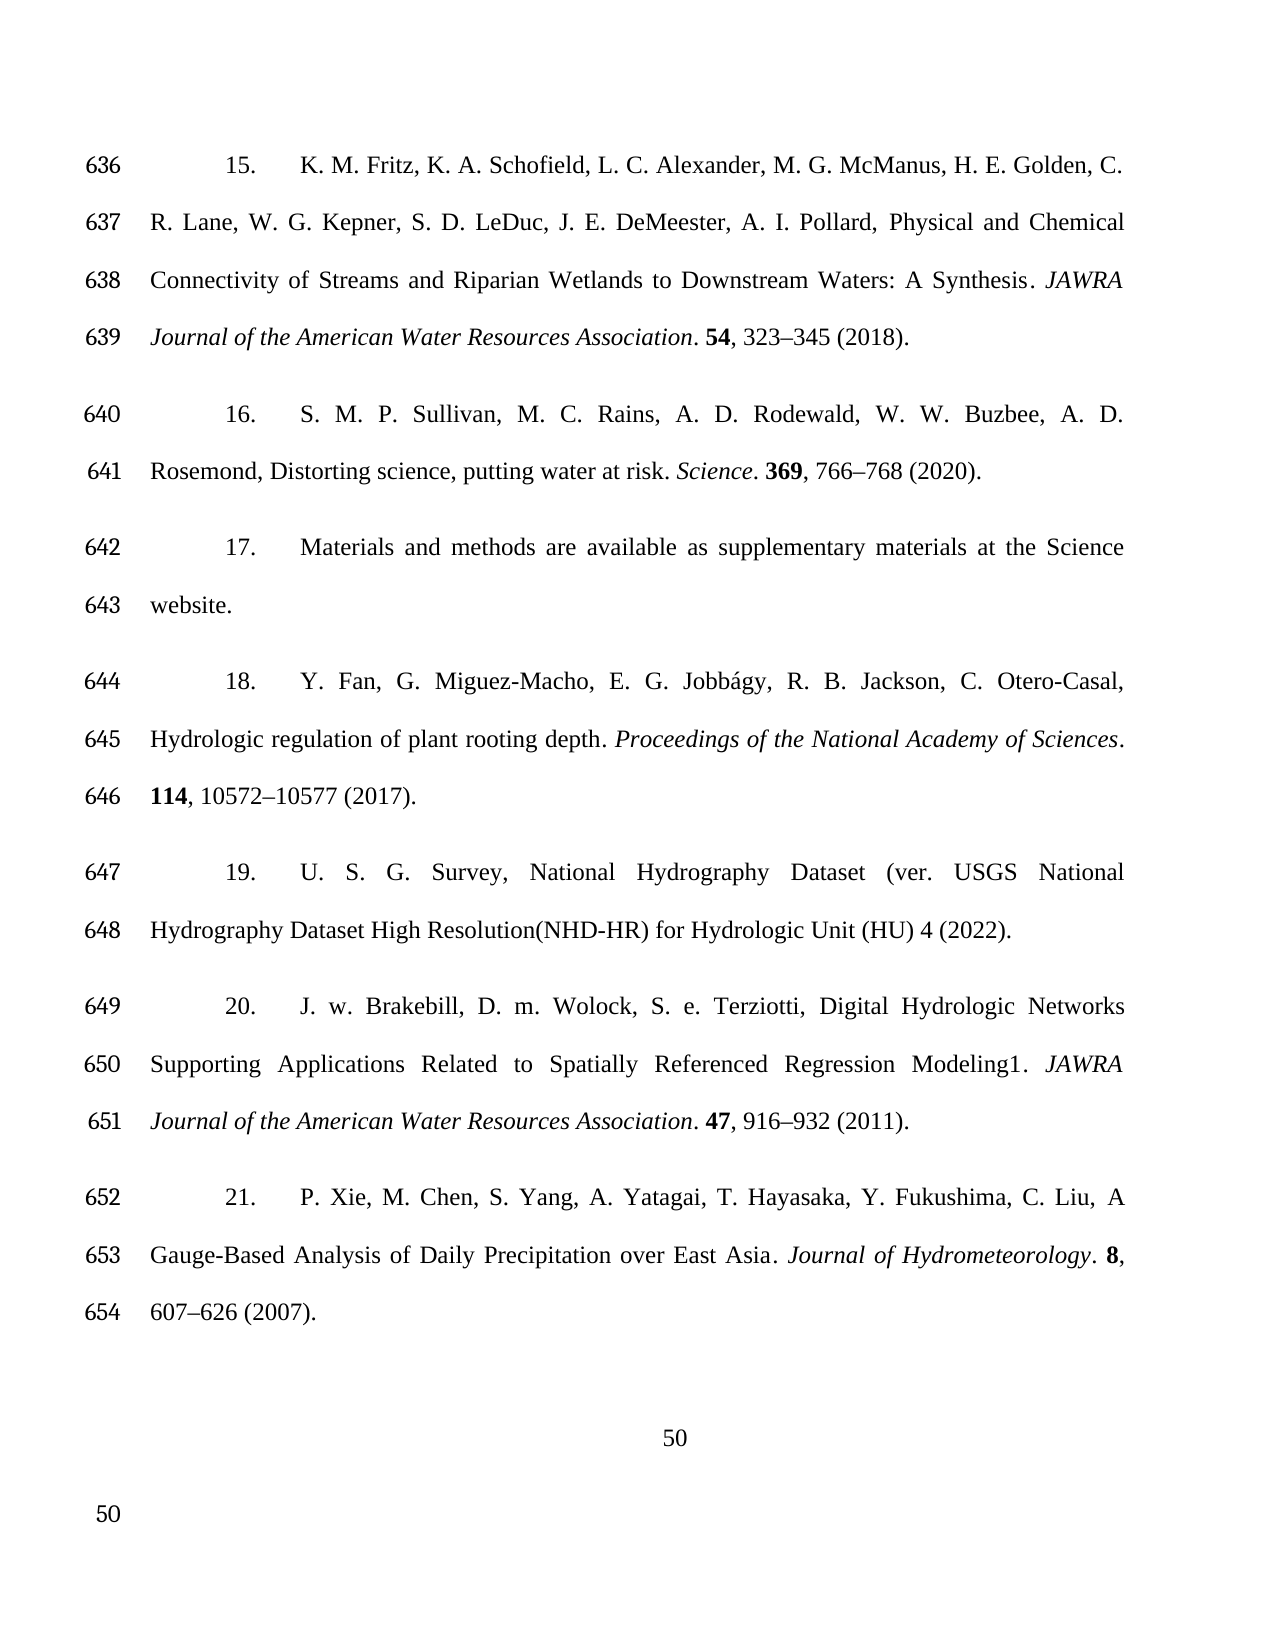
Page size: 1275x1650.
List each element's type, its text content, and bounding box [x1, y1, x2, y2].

text 21. P. Xie, M. Chen, S. Yang, A. Yatagai, T. Hayasaka, Y. Fukushima, C. Liu, A Gauge-Based Analysis of Daily Precipitation over East Asia. Journal of Hydrometeorology. 8, 607–626 (2007). [150, 1182, 1125, 1326]
text 20. J. w. Brakebill, D. m. Wolock, S. e. Terziotti, Digital Hydrologic Networks Supporting Applications Related to Spatially Referenced Regression Modeling1. JAWRA Journal of the American Water Resources Association. 47, 916–932 (2011). [150, 991, 1125, 1135]
text 17. Materials and methods are available as supplementary materials at the Science website. [150, 532, 1125, 619]
text 16. S. M. P. Sullivan, M. C. Rains, A. D. Rodewald, W. W. Buzbee, A. D. Rosemond, Distorting science, putting water at risk. Science. 369, 766–768 (2020). [150, 399, 1125, 485]
text 15. K. M. Fritz, K. A. Schofield, L. C. Alexander, M. G. McManus, H. E. Golden, C. R. Lane, W. G. Kepner, S. D. LeDuc, J. E. DeMeester, A. I. Pollard, Physical and Chemical Connectivity of Streams and Riparian Wetlands to Downstream Waters: A Synthesis. JAWRA Journal of the American Water Resources Association. 54, 323–345 (2018). [150, 150, 1125, 351]
text 19. U. S. G. Survey, National Hydrography Dataset (ver. USGS National Hydrography Dataset High Resolution(NHD-HR) for Hydrologic Unit (HU) 4 (2022). [150, 857, 1125, 944]
text 18. Y. Fan, G. Miguez-Macho, E. G. Jobbágy, R. B. Jackson, C. Otero-Casal, Hydrologic regulation of plant rooting depth. Proceedings of the National Academy of Sciences. 114, 10572–10577 (2017). [150, 666, 1125, 810]
